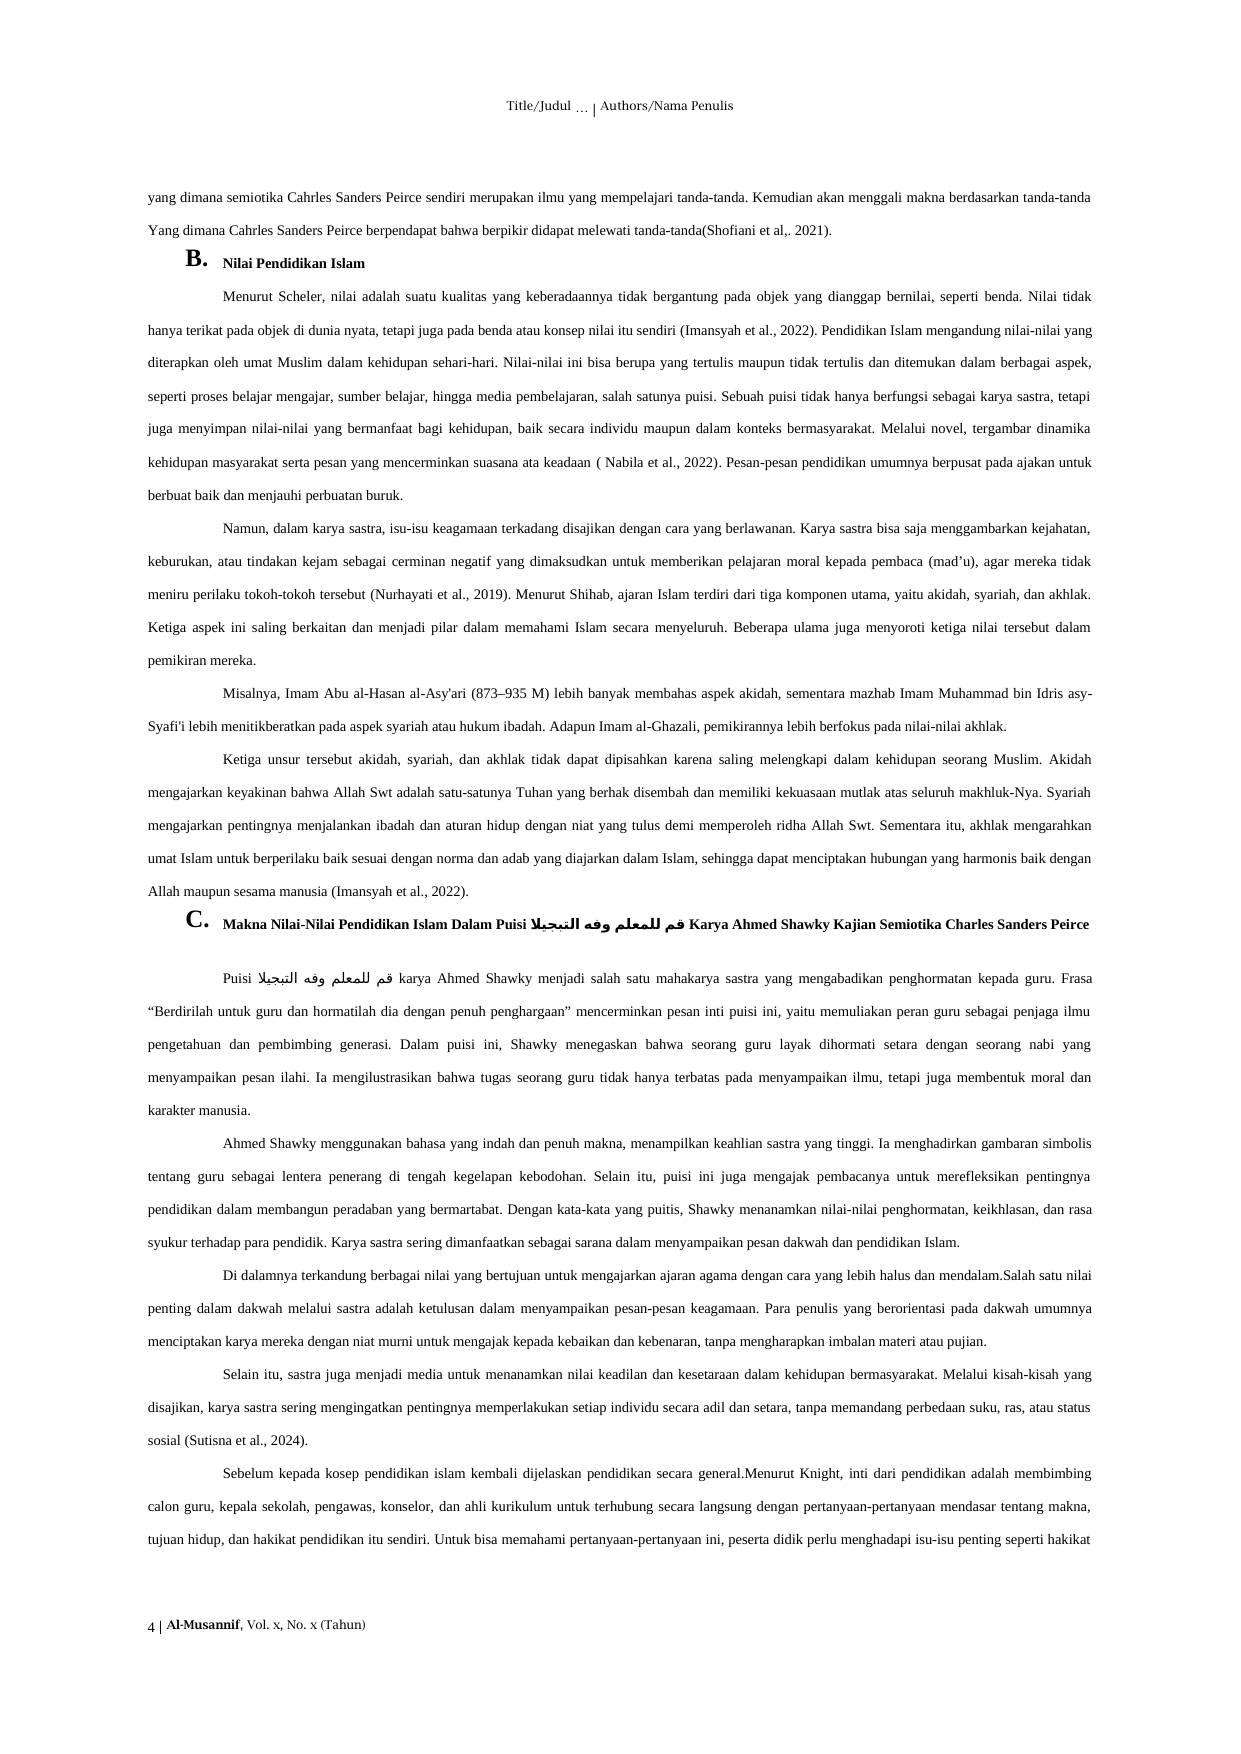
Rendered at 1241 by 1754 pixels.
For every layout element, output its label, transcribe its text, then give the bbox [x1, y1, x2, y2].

text Di dalamnya terkandung berbagai nilai yang bertujuan untuk mengajarkan ajaran agama dengan cara yang lebih halus dan mendalam.Salah satu nilai penting dalam dakwah melalui sastra adalah ketulusan dalam menyampaikan pesan-pesan keagamaan. Para penulis yang berorientasi pada dakwah umumnya menciptakan karya mereka dengan niat murni untuk mengajak kepada kebaikan dan kebenaran, tanpa mengharapkan imbalan materi atau pujian. [148, 1255, 1092, 1349]
text Namun, dalam karya sastra, isu-isu keagamaan terkadang disajikan dengan cara yang berlawanan. Karya sastra bisa saja menggambarkan kejahatan, keburukan, atau tindakan kejam sebagai cerminan negatif yang dimaksudkan untuk memberikan pelajaran moral kepada pembaca (mad’u), agar mereka tidak meniru perilaku tokoh-tokoh tersebut . Menurut Shihab, ajaran Islam terdiri dari tiga komponen utama, yaitu akidah, syariah, dan akhlak. Ketiga aspek ini saling berkaitan dan menjadi pilar dalam memahami Islam secara menyeluruh. Beberapa ulama juga menyoroti ketiga nilai tersebut dalam pemikiran mereka. [148, 507, 1092, 668]
list Nilai Pendidikan Islam [185, 243, 1092, 272]
text Puisi قم للمعلم وفه التبجيلا karya Ahmed Shawky menjadi salah satu mahakarya sastra yang mengabadikan penghormatan kepada guru. Frasa “Berdirilah untuk guru dan hormatilah dia dengan penuh penghargaan” mencerminkan pesan inti puisi ini, yaitu memuliakan peran guru sebagai penjaga ilmu pengetahuan dan pembimbing generasi. Dalam puisi ini, Shawky menegaskan bahwa seorang guru layak dihormati setara dengan seorang nabi yang menyampaikan pesan ilahi. Ia mengilustrasikan bahwa tugas seorang guru tidak hanya terbatas pada menyampaikan ilmu, tetapi juga membentuk moral dan karakter manusia. [148, 957, 1092, 1118]
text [148, 177, 1092, 239]
text Selain itu, sastra juga menjadi media untuk menanamkan nilai keadilan dan kesetaraan dalam kehidupan bermasyarakat. Melalui kisah-kisah yang disajikan, karya sastra sering mengingatkan pentingnya memperlakukan setiap individu secara adil dan setara, tanpa memandang perbedaan suku, ras, atau status sosial [148, 1354, 1092, 1448]
text Ahmed Shawky menggunakan bahasa yang indah dan penuh makna, menampilkan keahlian sastra yang tinggi. Ia menghadirkan gambaran simbolis tentang guru sebagai lentera penerang di tengah kegelapan kebodohan. Selain itu, puisi ini juga mengajak pembacanya untuk merefleksikan pentingnya pendidikan dalam membangun peradaban yang bermartabat. Dengan kata-kata yang puitis, Shawky menanamkan nilai-nilai penghormatan, keikhlasan, dan rasa syukur terhadap para pendidik. Karya sastra sering dimanfaatkan sebagai sarana dalam menyampaikan pesan dakwah dan pendidikan Islam. [148, 1123, 1092, 1250]
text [148, 1453, 1092, 1548]
text Ketiga unsur tersebut akidah, syariah, dan akhlak tidak dapat dipisahkan karena saling melengkapi dalam kehidupan seorang Muslim. Akidah mengajarkan keyakinan bahwa Allah Swt adalah satu-satunya Tuhan yang berhak disembah dan memiliki kekuasaan mutlak atas seluruh makhluk-Nya. Syariah mengajarkan pentingnya menjalankan ibadah dan aturan hidup dengan niat yang tulus demi memperoleh ridha Allah Swt. Sementara itu, akhlak mengarahkan umat Islam untuk berperilaku baik sesuai dengan norma dan adab yang diajarkan dalam Islam, sehingga dapat menciptakan hubungan yang harmonis baik dengan Allah maupun sesama manusia . [148, 738, 1092, 899]
text Misalnya, Imam Abu al-Hasan al-Asy'ari (873–935 M) lebih banyak membahas aspek akidah, sementara mazhab Imam Muhammad bin Idris asy-Syafi'i lebih menitikberatkan pada aspek syariah atau hukum ibadah. Adapun Imam al-Ghazali, pemikirannya lebih berfokus pada nilai-nilai akhlak. [148, 672, 1092, 734]
text Menurut Scheler, nilai adalah suatu kualitas yang keberadaannya tidak bergantung pada objek yang dianggap bernilai, seperti benda. Nilai tidak hanya terikat pada objek di dunia nyata, tetapi juga pada benda atau konsep nilai itu sendiri (Imansyah et al., 2022). Pendidikan Islam mengandung nilai-nilai yang diterapkan oleh umat Muslim dalam kehidupan sehari-hari. Nilai-nilai ini bisa berupa yang tertulis maupun tidak tertulis dan ditemukan dalam berbagai aspek, seperti proses belajar mengajar, sumber belajar, hingga media pembelajaran, salah satunya puisi. Sebuah puisi tidak hanya berfungsi sebagai karya sastra, tetapi juga menyimpan nilai-nilai yang bermanfaat bagi kehidupan, baik secara individu maupun dalam konteks bermasyarakat. Melalui novel, tergambar dinamika kehidupan masyarakat serta pesan yang mencerminkan suasana ata keadaan . Pesan-pesan pendidikan umumnya berpusat pada ajakan untuk berbuat baik dan menjauhi perbuatan buruk. [148, 276, 1092, 503]
list Makna Nilai-Nilai Pendidikan Islam Dalam Puisi قم للمعلم وفه التبجيلا Karya Ahmed Shawky Kajian Semiotika Charles Sanders Peirce [185, 904, 1092, 932]
